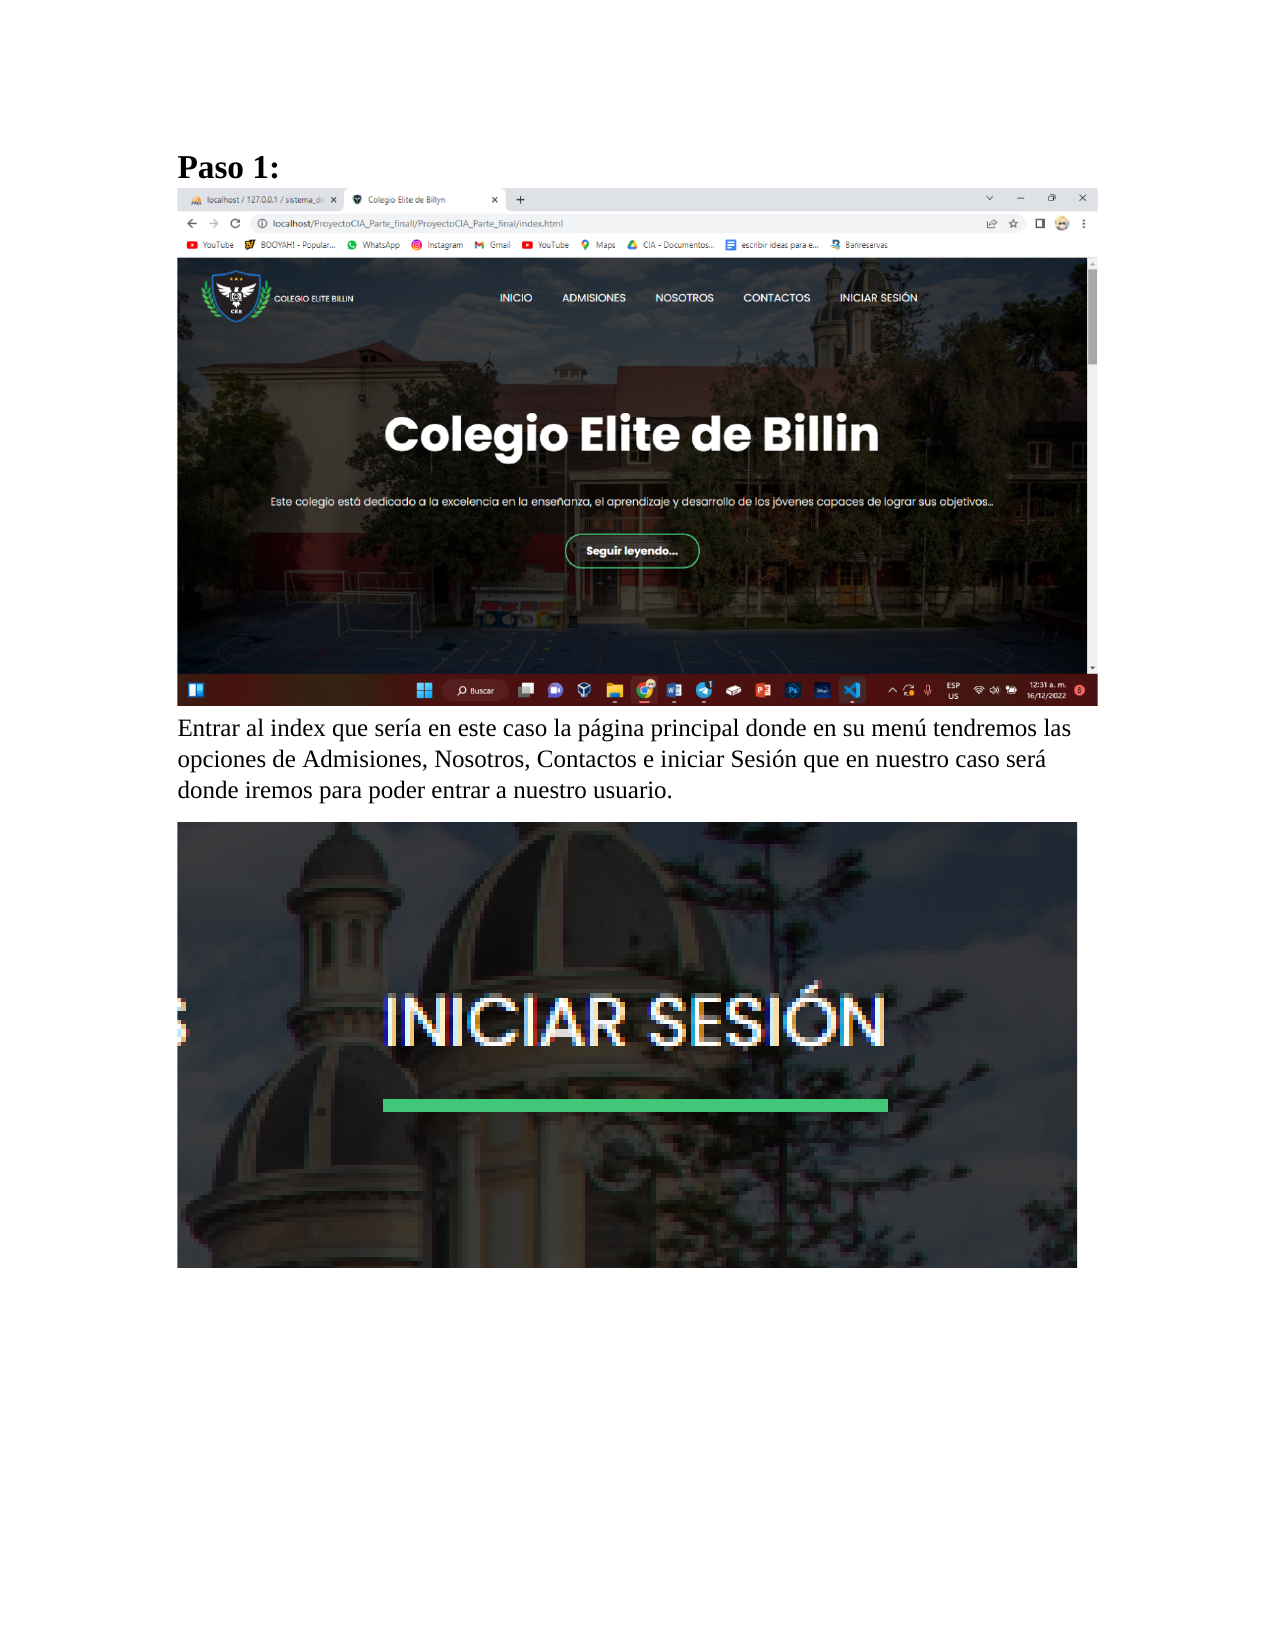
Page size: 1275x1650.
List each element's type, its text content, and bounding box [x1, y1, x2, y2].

text Paso 1: Entrar al index que sería en este caso la página principal donde en su menú tendremos las opciones de Admisiones, Nosotros, Contactos e iniciar Sesión que en nuestro caso será donde iremos para poder entrar a nuestro usuario. [177, 148, 1098, 188]
text Paso 1: Entrar al index que sería en este caso la página principal donde en su menú tendremos las opciones de Admisiones, Nosotros, Contactos e iniciar Sesión que en nuestro caso será donde iremos para poder entrar a nuestro usuario. [177, 706, 1098, 804]
picture [177, 822, 1078, 1268]
picture [177, 188, 1098, 706]
